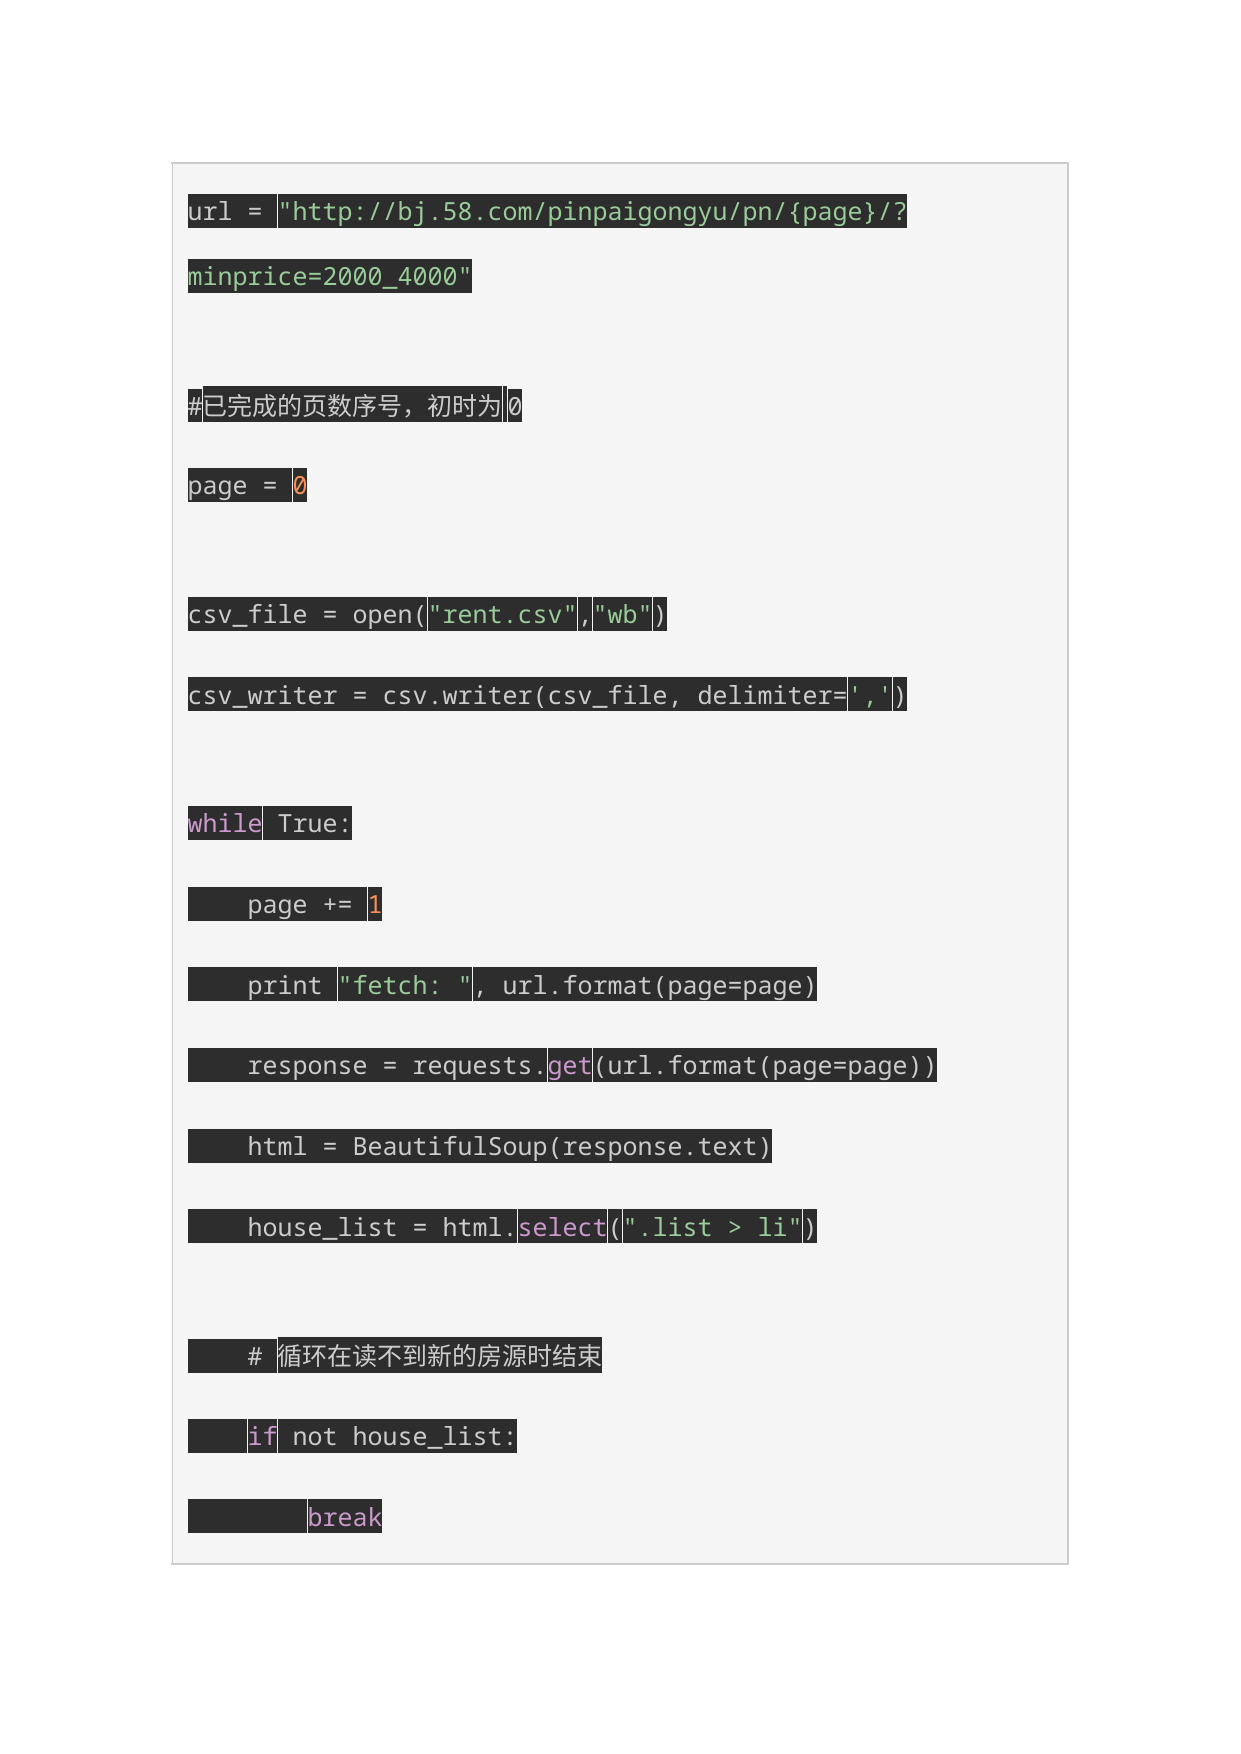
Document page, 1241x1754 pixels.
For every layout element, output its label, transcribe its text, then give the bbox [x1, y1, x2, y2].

text page += 1 [173, 855, 1067, 936]
text print "fetch: ", url.format(page=page) [173, 936, 1067, 1016]
text break [173, 1468, 1067, 1563]
text house_list = html.select(".list > li") [173, 1178, 1067, 1258]
text csv_writer = csv.writer(csv_file, delimiter=',') [173, 646, 1067, 726]
text if not house_list: [173, 1387, 1067, 1468]
text #已完成的页数序号，初时为0 [173, 356, 1067, 436]
text html = BeautifulSoup(response.text) [173, 1097, 1067, 1178]
text csv_file = open("rent.csv","wb") [173, 565, 1067, 646]
text response = requests.get(url.format(page=page)) [173, 1016, 1067, 1097]
text # 循环在读不到新的房源时结束 [173, 1306, 1067, 1387]
text page = 0 [173, 436, 1067, 517]
text while True: [173, 774, 1067, 855]
text url = "http://bj.58.com/pinpaigongyu/pn/{page}/?minprice=2000_4000" [173, 164, 1067, 308]
